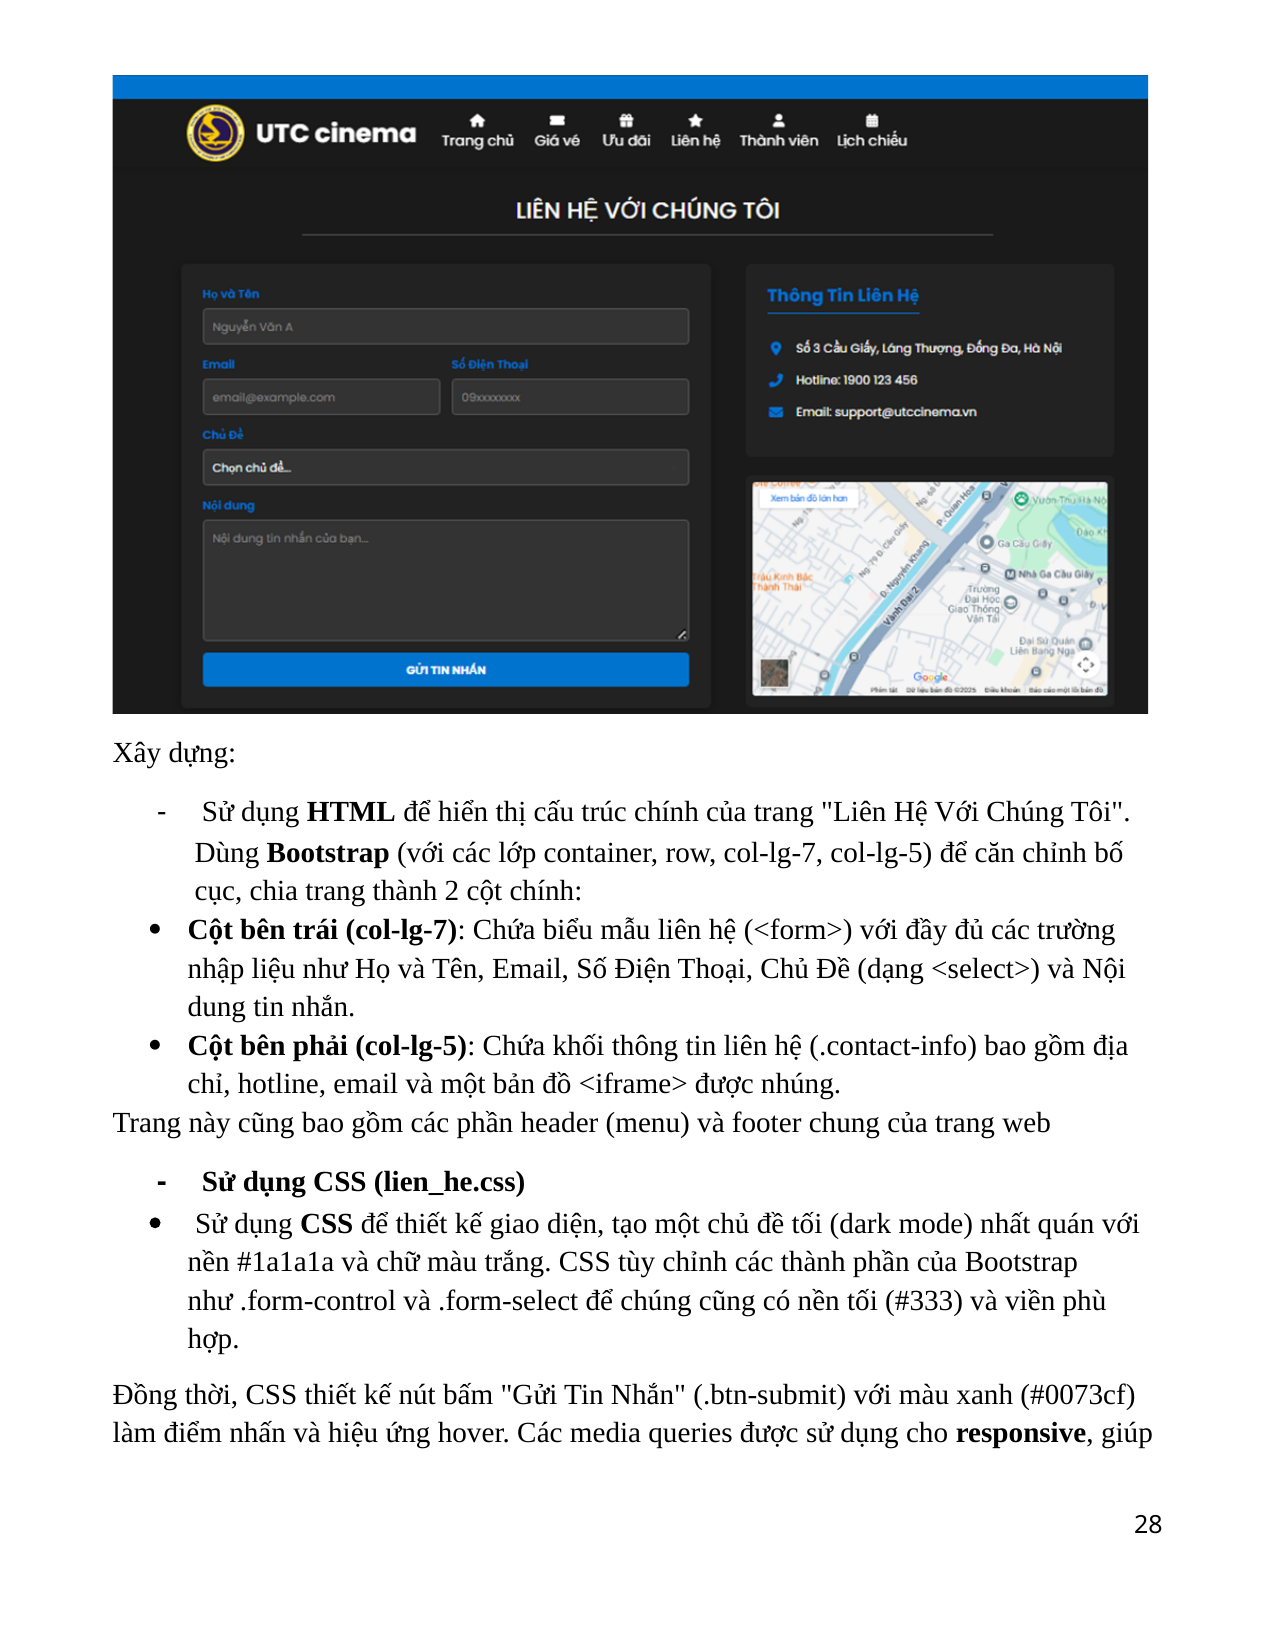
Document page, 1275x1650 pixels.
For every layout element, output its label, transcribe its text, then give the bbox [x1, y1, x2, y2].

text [112, 1377, 1162, 1449]
list Cột bên trái (col-lg-7): Chứa biểu mẫu liên hệ (<form>) với đầy đủ các trường nhập liệu như Họ và Tên, Email, Số Điện Thoại, Chủ Đề (dạng <select>) và Nội dung tin nhắn. [150, 912, 1162, 1023]
list Sử dụng CSS để thiết kế giao diện, tạo một chủ đề tối (dark mode) nhất quán với nền #1a1a1a và chữ màu trắng. CSS tùy chỉnh các thành phần của Bootstrap như .form-control và .form-select để chúng cũng có nền tối (#333) và viền phù hợp. [150, 1206, 1162, 1355]
list Cột bên phải (col-lg-5): Chứa khối thông tin liên hệ (.contact-info) bao gồm địa chỉ, hotline, email và một bản đồ <iframe> được nhúng. [150, 1028, 1162, 1100]
list Sử dụng HTML để hiển thị cấu trúc chính của trang "Liên Hệ Với Chúng Tôi". Dùng Bootstrap (với các lớp container, row, col-lg-7, col-lg-5) để căn chỉnh bố cục, chia trang thành 2 cột chính: [157, 790, 1162, 907]
text Trang này cũng bao gồm các phần header (menu) và footer chung của trang web [112, 1105, 1162, 1138]
list Sử dụng CSS (lien_he.css) [157, 1160, 1162, 1200]
text Xây dựng: [112, 735, 1162, 769]
picture [112, 75, 1149, 714]
